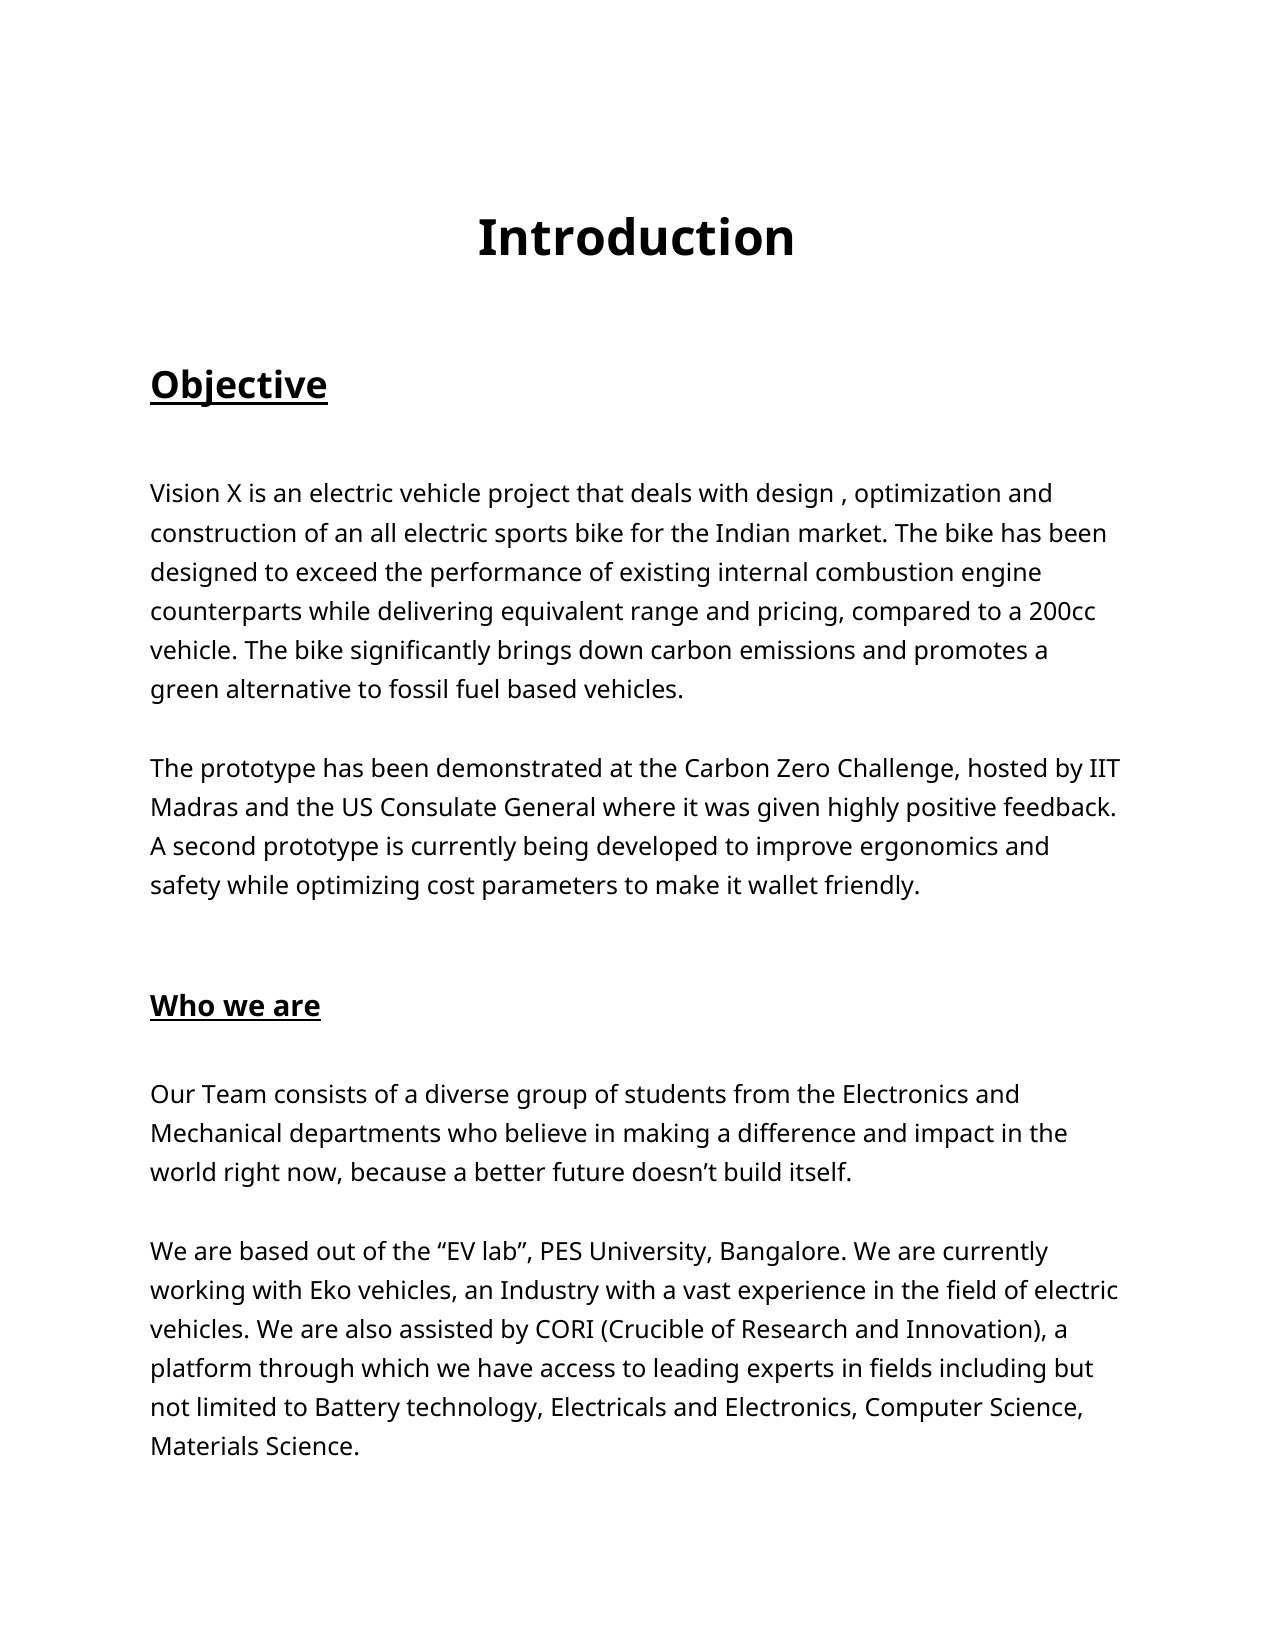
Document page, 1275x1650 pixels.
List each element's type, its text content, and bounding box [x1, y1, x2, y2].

text Who we are [150, 985, 1125, 1025]
text We are based out of the “EV lab”, PES University, Bangalore. We are currently working with Eko vehicles, an Industry with a vast experience in the field of electric vehicles. We are also assisted by CORI (Crucible of Research and Innovation), a platform through which we have access to leading experts in fields including but not limited to Battery technology, Electricals and Electronics, Computer Science, Materials Science. [150, 1233, 1125, 1463]
text Vision X is an electric vehicle project that deals with design , optimization and construction of an all electric sports bike for the Indian market. The bike has been designed to exceed the performance of existing internal combustion engine counterparts while delivering equivalent range and pricing, compared to a 200cc vehicle. The bike significantly brings down carbon emissions and promotes a green alternative to fossil fuel based vehicles. [150, 476, 1125, 706]
text Objective [150, 359, 1125, 410]
text Our Team consists of a diverse group of students from the Electronics and Mechanical departments who believe in making a difference and impact in the world right now, because a better future doesn’t build itself. [150, 1076, 1125, 1189]
text The prototype has been demonstrated at the Carbon Zero Challenge, hosted by IIT Madras and the US Consulate General where it was given highly positive feedback. A second prototype is currently being developed to improve ergonomics and safety while optimizing cost parameters to make it wallet friendly. [150, 750, 1125, 902]
text Introduction [150, 202, 1125, 270]
